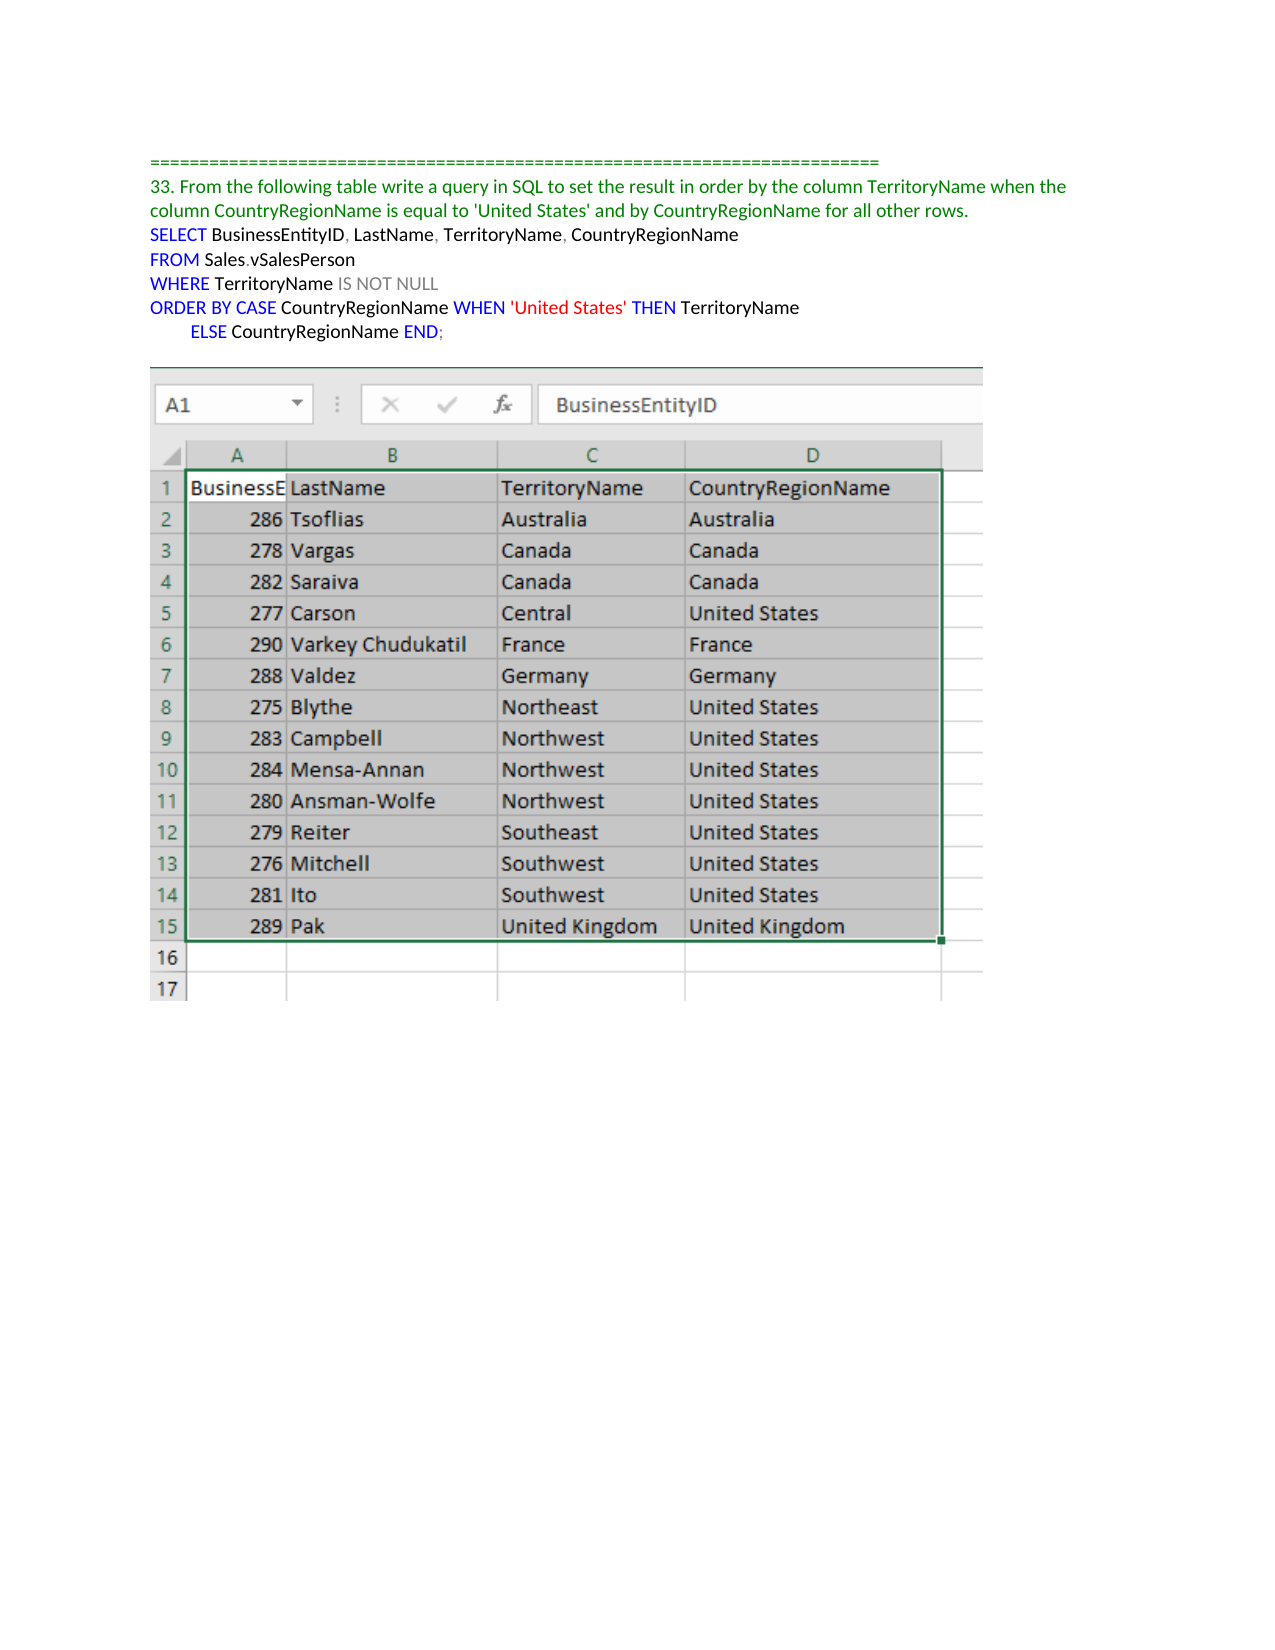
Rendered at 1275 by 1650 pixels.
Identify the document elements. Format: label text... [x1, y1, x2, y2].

text SELECT BusinessEntityID, LastName, TerritoryName, CountryRegionName [150, 222, 1125, 247]
text FROM Sales.vSalesPerson [150, 247, 1125, 271]
text WHERE TerritoryName IS NOT NULL [150, 271, 1125, 295]
text ORDER BY CASE CountryRegionName WHEN 'United States' THEN TerritoryName [150, 295, 1125, 319]
text ========================================================================== [150, 150, 1125, 174]
text ELSE CountryRegionName END; [150, 319, 1125, 343]
text 33. From the following table write a query in SQL to set the result in order by the column TerritoryName when the column CountryRegionName is equal to 'United States' and by CountryRegionName for all other rows. [150, 174, 1125, 222]
picture [150, 367, 983, 1001]
